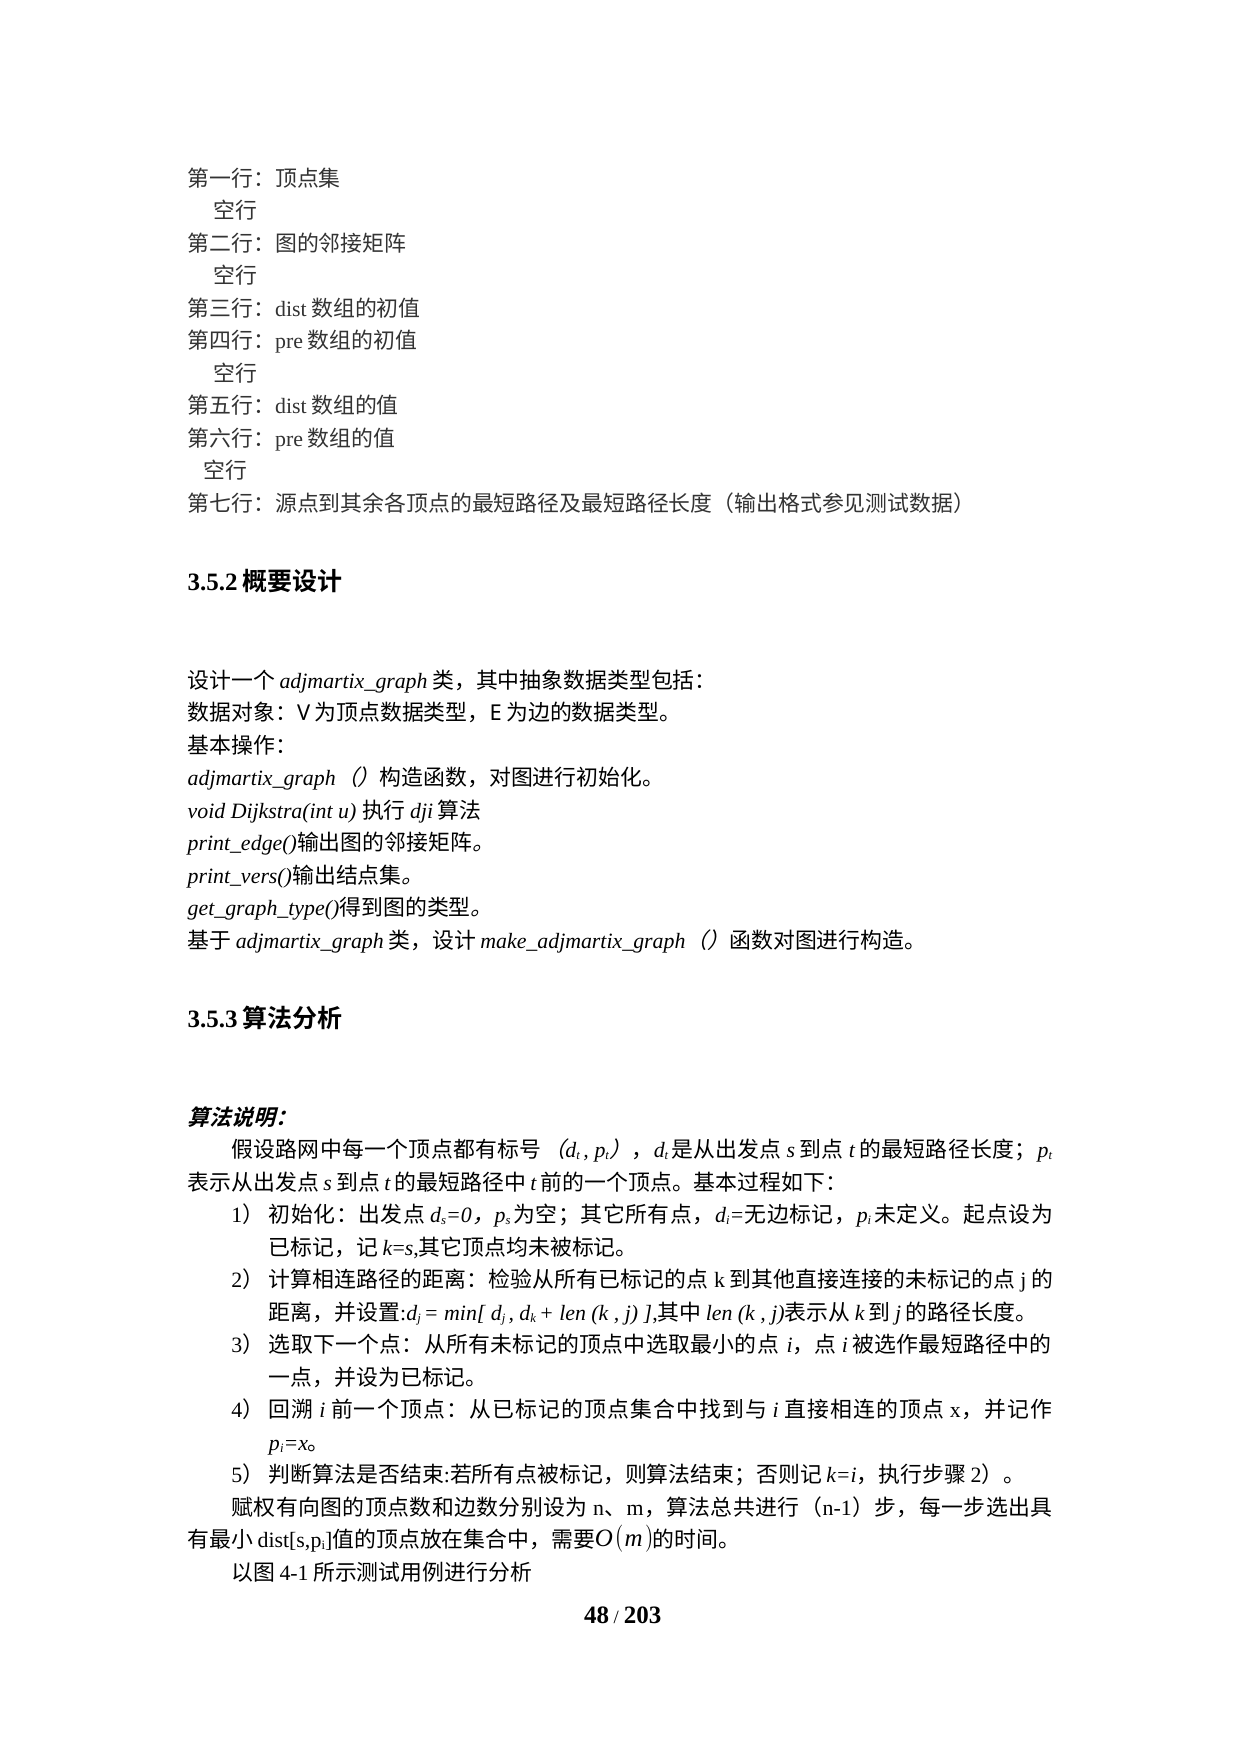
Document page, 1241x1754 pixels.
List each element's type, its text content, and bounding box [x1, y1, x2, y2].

text 空行 [187, 355, 1053, 388]
list 判断算法是否结束:若所有点被标记，则算法结束；否则记k=i，执行步骤2）。 [231, 1457, 1053, 1489]
text 基本操作： [187, 727, 1053, 760]
list 初始化：出发点ds=0，ps为空；其它所有点，di=无边标记，pi未定义。起点设为已标记，记k=s,其它顶点均未被标记。 [231, 1197, 1053, 1262]
subtitle 3.5.3算法分析 [187, 984, 1053, 1049]
list 选取下一个点：从所有未标记的顶点中选取最小的点 i，点i被选作最短路径中的一点，并设为已标记。 [231, 1327, 1053, 1392]
text 基于adjmartix_graph类，设计make_adjmartix_graph（）函数对图进行构造。 [187, 922, 1053, 955]
text adjmartix_graph（）构造函数，对图进行初始化。 [187, 760, 1053, 792]
text 第三行：dist数组的初值 [187, 290, 1053, 323]
text 第七行：源点到其余各顶点的最短路径及最短路径长度（输出格式参见测试数据） [187, 485, 1053, 518]
text 设计一个adjmartix_graph类，其中抽象数据类型包括： [187, 662, 1053, 695]
text 空行 [187, 258, 1053, 290]
text 假设路网中每一个顶点都有标号（dt , pt），dt是从出发点s到点t的最短路径长度；pt表示从出发点s到点t的最短路径中t前的一个顶点。基本过程如下： [187, 1132, 1053, 1197]
text 赋权有向图的顶点数和边数分别设为n、m，算法总共进行（n-1）步，每一步选出具有最小dist[s,pi]值的顶点放在集合中，需要的时间。 [187, 1489, 1053, 1554]
text void Dijkstra(int u) 执行dji算法 [187, 792, 1053, 825]
text 空行 [187, 193, 1053, 225]
text 空行 [187, 453, 1053, 485]
text 第四行：pre数组的初值 [187, 323, 1053, 355]
list 计算相连路径的距离：检验从所有已标记的点k到其他直接连接的未标记的点j的距离，并设置:dj = min[ dj , dk + len (k , j) ],其中len (k , j)表示从k到j的路径长度。 [231, 1262, 1053, 1327]
text 第五行：dist数组的值 [187, 388, 1053, 420]
text get_graph_type()得到图的类型。 [187, 890, 1053, 922]
text 第一行：顶点集 [187, 160, 1053, 193]
text 第六行：pre数组的值 [187, 420, 1053, 453]
text print_vers()输出结点集。 [187, 857, 1053, 890]
list 回溯i前一个顶点：从已标记的顶点集合中找到与i直接相连的顶点x，并记作pi=x。 [231, 1392, 1053, 1457]
text print_edge()输出图的邻接矩阵。 [187, 825, 1053, 857]
text 第二行：图的邻接矩阵 [187, 225, 1053, 258]
text 数据对象：V为顶点数据类型，E为边的数据类型。 [187, 695, 1053, 727]
text 以图4-1所示测试用例进行分析 [187, 1554, 1053, 1587]
text 算法说明： [187, 1099, 1053, 1132]
subtitle 3.5.2概要设计 [187, 547, 1053, 612]
